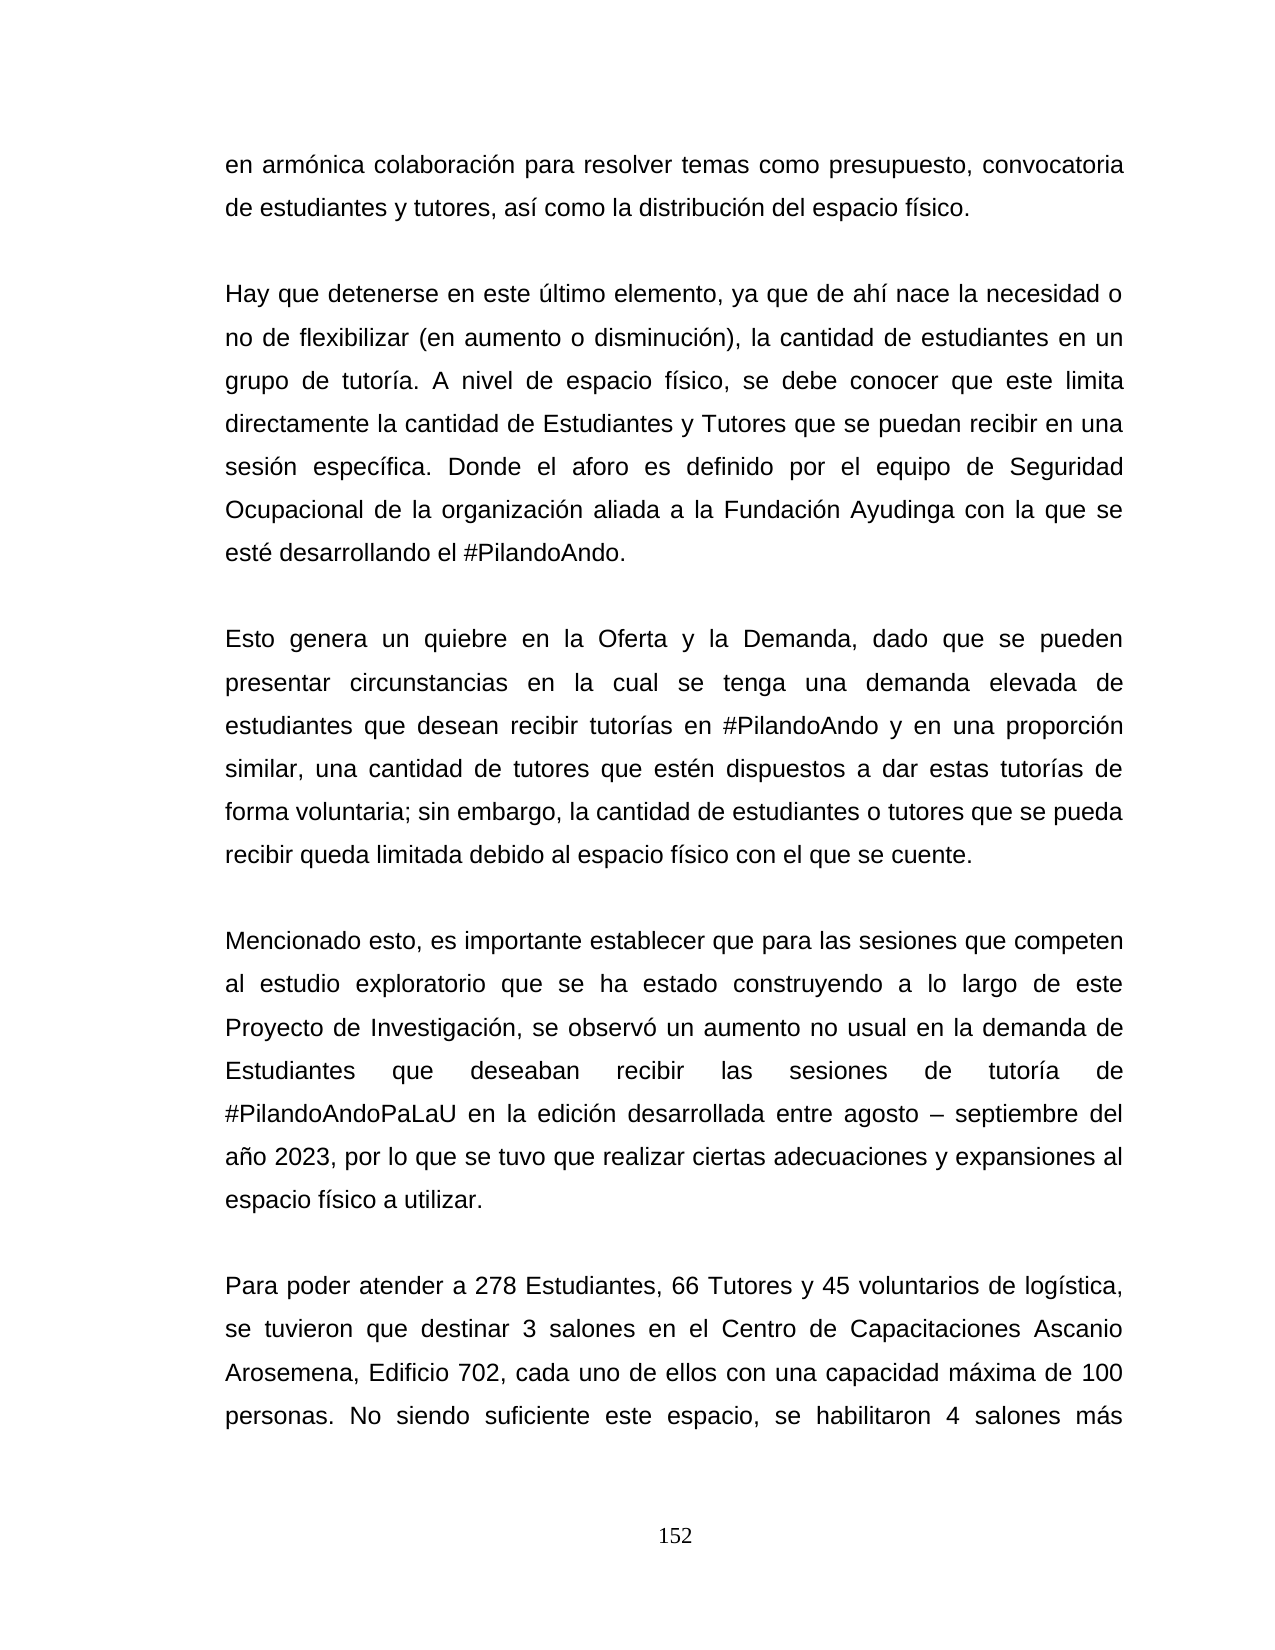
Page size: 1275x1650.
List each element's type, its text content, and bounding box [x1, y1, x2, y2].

text Hay que detenerse en este último elemento, ya que de ahí nace la necesidad o no de flexibilizar (en aumento o disminución), la cantidad de estudiantes en un grupo de tutoría. A nivel de espacio físico, se debe conocer que este limita directamente la cantidad de Estudiantes y Tutores que se puedan recibir en una sesión específica. Donde el aforo es definido por el equipo de Seguridad Ocupacional de la organización aliada a la Fundación Ayudinga con la que se esté desarrollando el #PilandoAndo. [225, 279, 1125, 567]
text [225, 1271, 1125, 1429]
text Esto genera un quiebre en la Oferta y la Demanda, dado que se pueden presentar circunstancias en la cual se tenga una demanda elevada de estudiantes que desean recibir tutorías en #PilandoAndo y en una proporción similar, una cantidad de tutores que estén dispuestos a dar estas tutorías de forma voluntaria; sin embargo, la cantidad de estudiantes o tutores que se pueda recibir queda limitada debido al espacio físico con el que se cuente. [225, 624, 1125, 869]
text Mencionado esto, es importante establecer que para las sesiones que competen al estudio exploratorio que se ha estado construyendo a lo largo de este Proyecto de Investigación, se observó un aumento no usual en la demanda de Estudiantes que deseaban recibir las sesiones de tutoría de #PilandoAndoPaLaU en la edición desarrollada entre agosto – septiembre del año 2023, por lo que se tuvo que realizar ciertas adecuaciones y expansiones al espacio físico a utilizar. [225, 926, 1125, 1214]
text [225, 150, 1125, 222]
